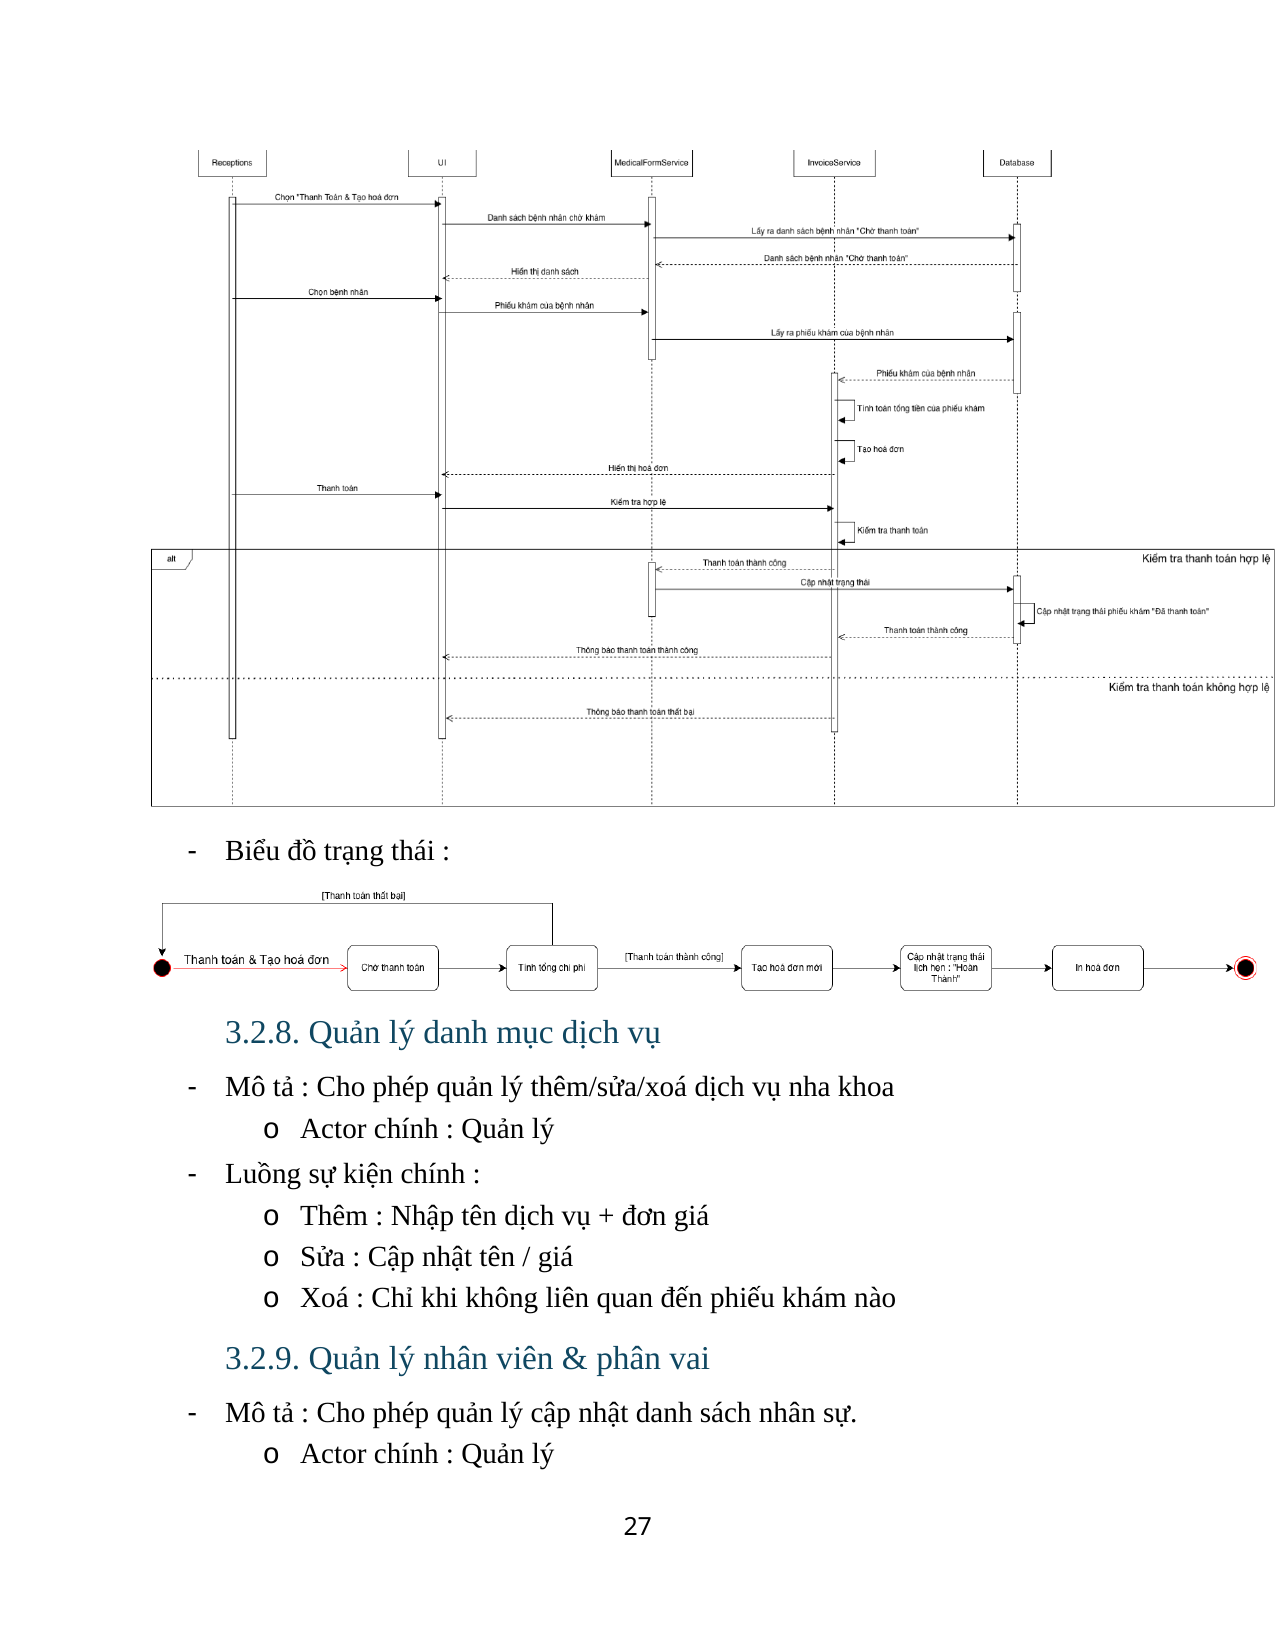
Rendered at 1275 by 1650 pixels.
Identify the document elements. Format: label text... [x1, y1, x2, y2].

list Luồng sự kiện chính : [187, 1152, 1125, 1192]
list Xoá : Chỉ khi không liên quan đến phiếu khám nào [262, 1281, 1125, 1317]
list Mô tả : Cho phép quản lý cập nhật danh sách nhân sự. [187, 1391, 1125, 1431]
list Sửa : Cập nhật tên / giá [262, 1239, 1125, 1275]
list Biểu đồ trạng thái : [187, 829, 1125, 868]
picture [150, 891, 1257, 991]
list Thêm : Nhập tên dịch vụ + đơn giá [262, 1198, 1125, 1234]
picture [150, 150, 1275, 807]
list Actor chính : Quản lý [262, 1437, 1125, 1473]
subtitle 3.2.9. Quản lý nhân viên & phân vai [150, 1338, 1125, 1377]
list Actor chính : Quản lý [262, 1111, 1125, 1147]
list Mô tả : Cho phép quản lý thêm/sửa/xoá dịch vụ nha khoa [187, 1065, 1125, 1105]
subtitle 3.2.8. Quản lý danh mục dịch vụ [150, 1013, 1125, 1051]
